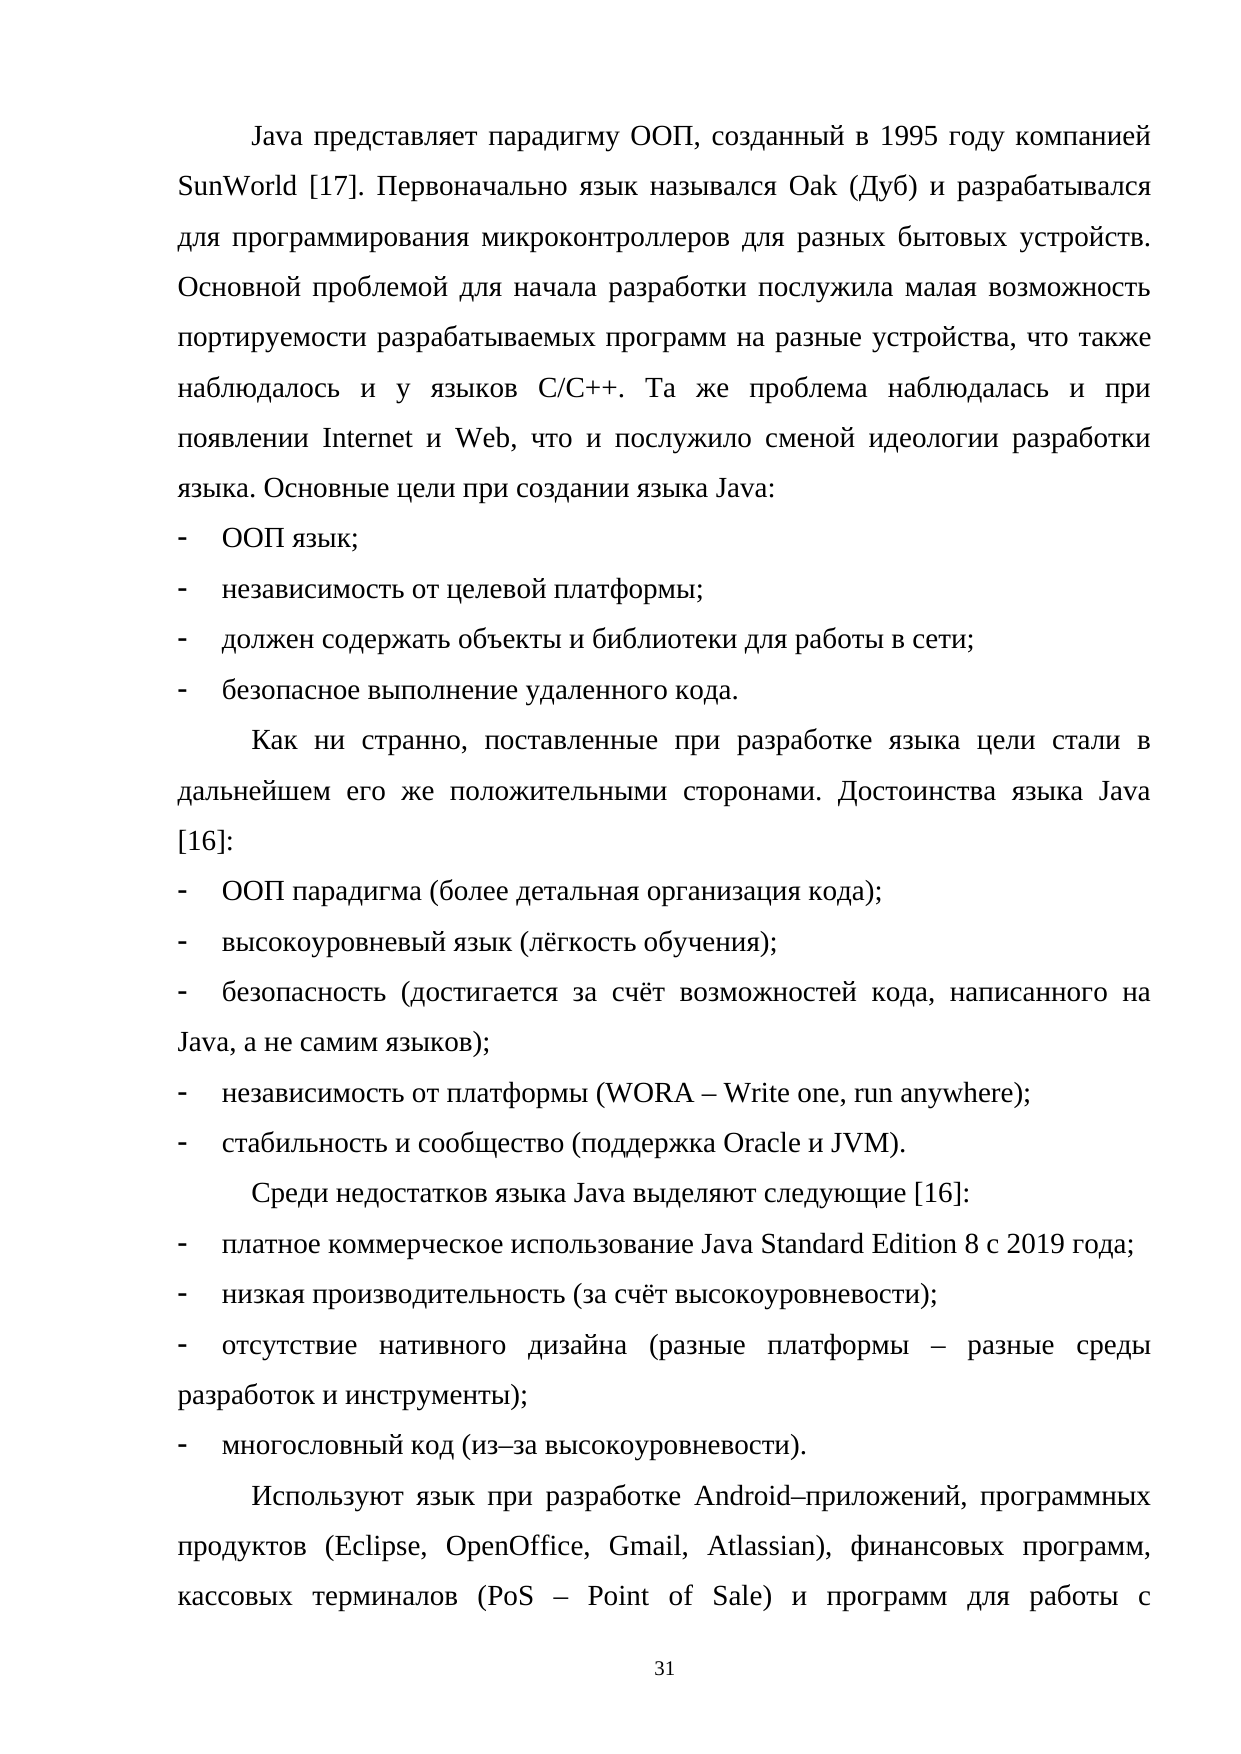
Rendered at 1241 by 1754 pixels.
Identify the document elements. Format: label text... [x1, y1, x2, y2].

list многословный код (из–за высокоуровневости). [177, 1427, 1152, 1461]
list безопасность (достигается за счёт возможностей кода, написанного на Java, а не самим языков); [177, 974, 1152, 1058]
list ООП язык; [177, 521, 1152, 554]
list отсутствие нативного дизайна (разные платформы – разные среды разработок и инструменты); [177, 1327, 1152, 1411]
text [177, 1478, 1152, 1612]
list высокоуровневый язык (лёгкость обучения); [177, 924, 1152, 957]
list стабильность и сообщество (поддержка Oracle и JVM). [177, 1125, 1152, 1159]
text Среди недостатков языка Java выделяют следующие [16]: [177, 1176, 1152, 1209]
list должен содержать объекты и библиотеки для работы в сети; [177, 621, 1152, 655]
list безопасное выполнение удаленного кода. [177, 672, 1152, 706]
list независимость от платформы (WORA – Write one, run anywhere); [177, 1075, 1152, 1108]
list низкая производительность (за счёт высокоуровневости); [177, 1276, 1152, 1310]
text Как ни странно, поставленные при разработке языка цели стали в дальнейшем его же положительными сторонами. Достоинства языка Java [16]: [177, 722, 1152, 856]
list платное коммерческое использование Java Standard Edition 8 с 2019 года; [177, 1226, 1152, 1259]
text Java представляет парадигму ООП, созданный в 1995 году компанией SunWorld [17]. Первоначально язык назывался Oak (Дуб) и разрабатывался для программирования микроконтроллеров для разных бытовых устройств. Основной проблемой для начала разработки послужила малая возможность портируемости разрабатываемых программ на разные устройства, что также наблюдалось и у языков C/C++. Та же проблема наблюдалась и при появлении Internet и Web, что и послужило сменой идеологии разработки языка. Основные цели при создании языка Java: [177, 118, 1152, 504]
list независимость от целевой платформы; [177, 571, 1152, 605]
list ООП парадигма (более детальная организация кода); [177, 873, 1152, 907]
